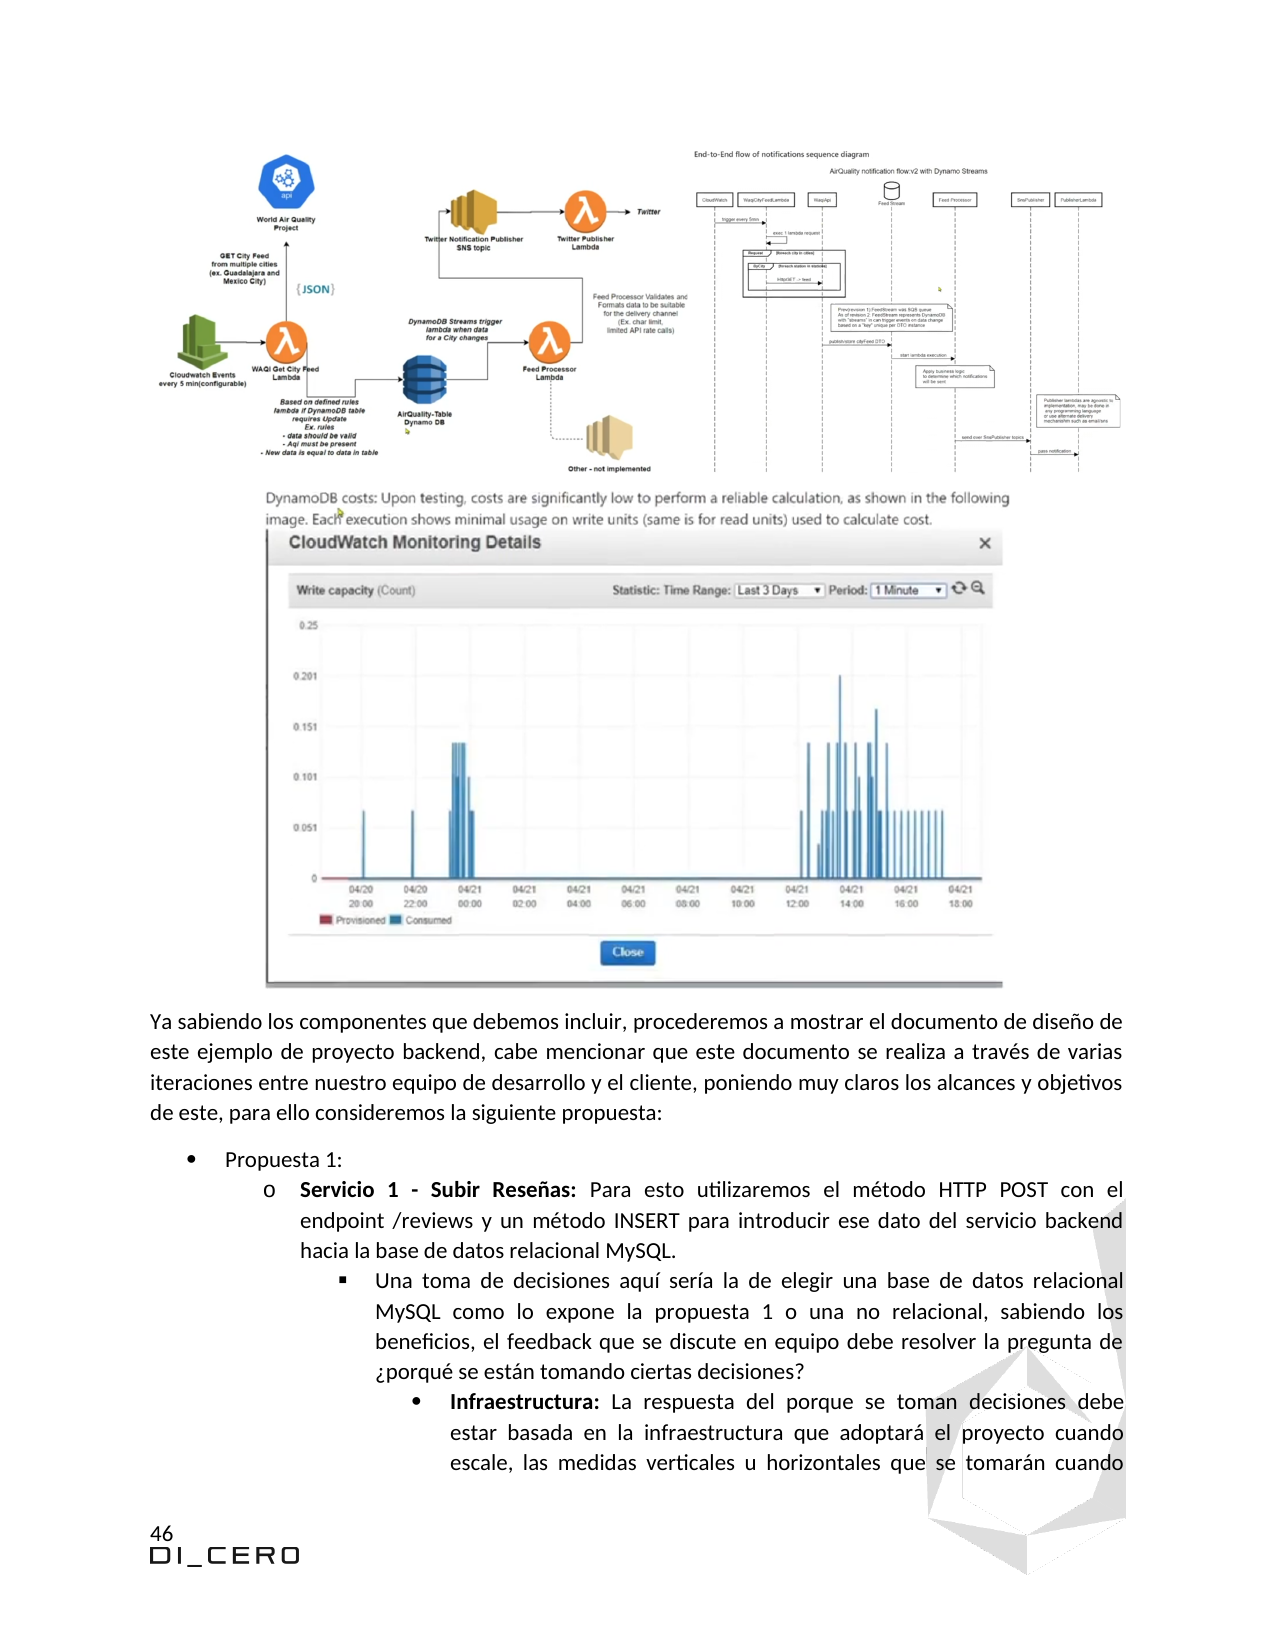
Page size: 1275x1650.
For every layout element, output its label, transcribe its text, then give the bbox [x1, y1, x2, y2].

picture [154, 152, 688, 473]
picture [262, 491, 1013, 989]
picture [692, 150, 1121, 473]
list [412, 1387, 1125, 1476]
picture [925, 1198, 1126, 1575]
list Propuesta 1: [187, 1145, 1125, 1173]
list Servicio 1 - Subir Reseñas: Para esto utilizaremos el método HTTP POST con el endpoint /reviews y un método INSERT para introducir ese dato del servicio backend hacia la base de datos relacional MySQL. [262, 1175, 1125, 1264]
picture [150, 1547, 299, 1567]
text Ya sabiendo los componentes que debemos incluir, procederemos a mostrar el documento de diseño de este ejemplo de proyecto backend, cabe mencionar que este documento se realiza a través de varias iteraciones entre nuestro equipo de desarrollo y el cliente, poniendo muy claros los alcances y objetivos de este, para ello consideremos la siguiente propuesta: [150, 1007, 1125, 1126]
list Una toma de decisiones aquí sería la de elegir una base de datos relacional MySQL como lo expone la propuesta 1 o una no relacional, sabiendo los beneficios, el feedback que se discute en equipo debe resolver la pregunta de ¿porqué se están tomando ciertas decisiones? [337, 1267, 1125, 1385]
